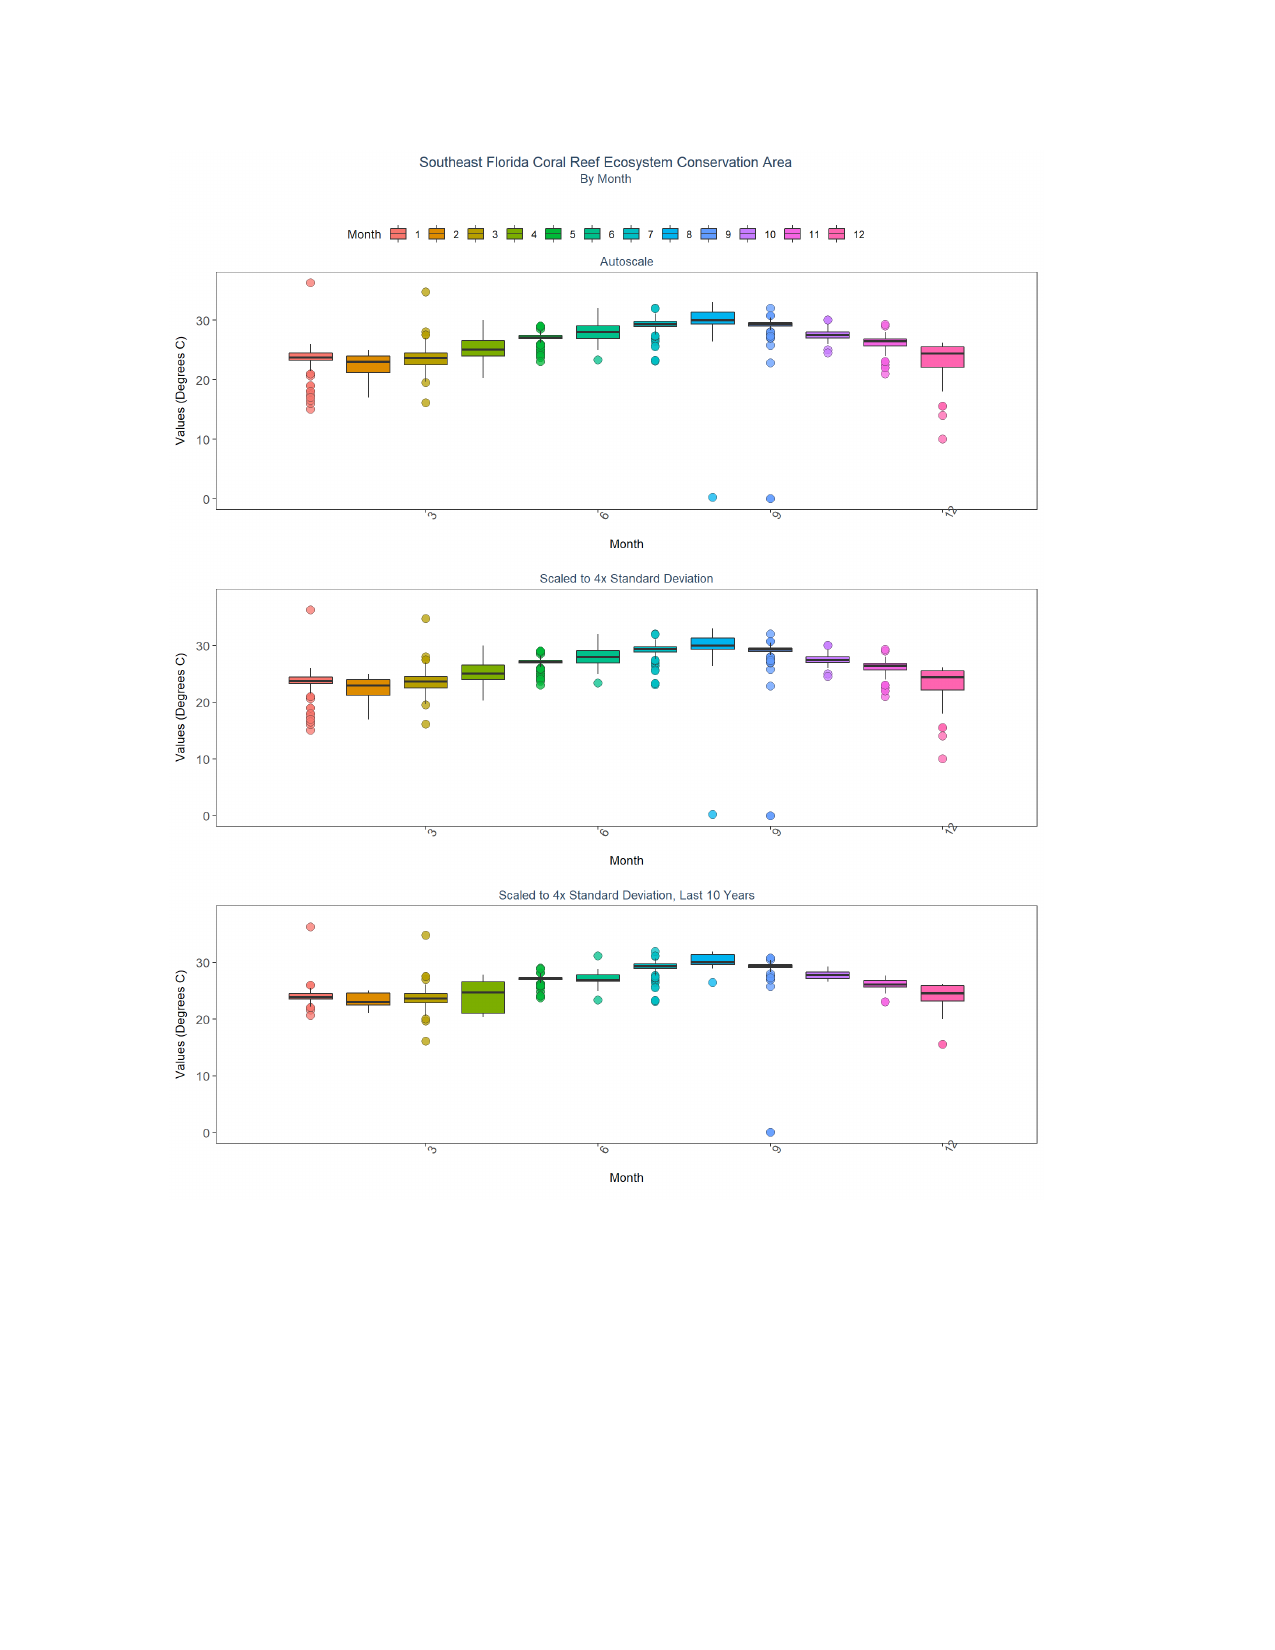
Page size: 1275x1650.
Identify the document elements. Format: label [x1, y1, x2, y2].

picture [168, 150, 1044, 1200]
